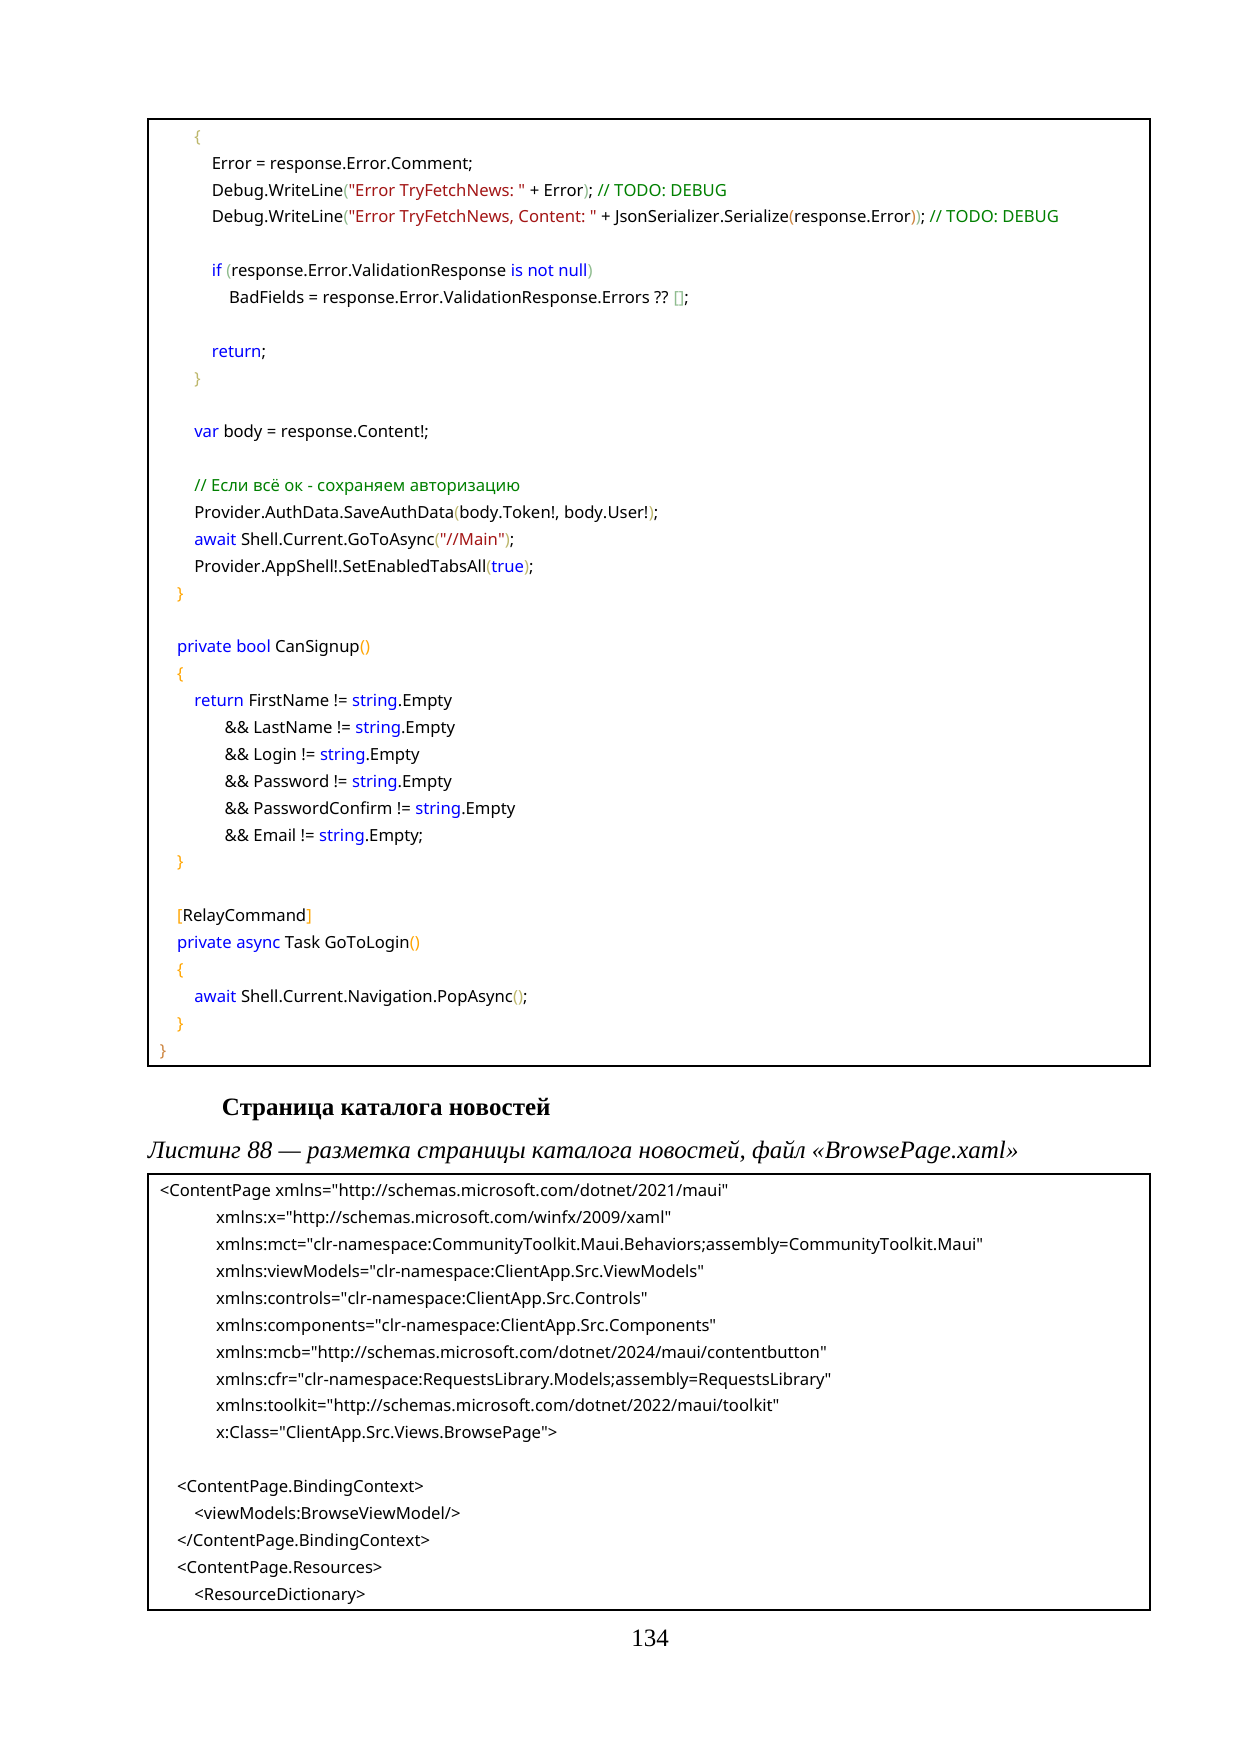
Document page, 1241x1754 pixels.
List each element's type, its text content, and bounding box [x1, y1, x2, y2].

text Страница каталога новостей [148, 1092, 1152, 1121]
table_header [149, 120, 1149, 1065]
list Листинг 88 — разметка страницы каталога новостей, файл «BrowsePage.xaml» [148, 1136, 1152, 1164]
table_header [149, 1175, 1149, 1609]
